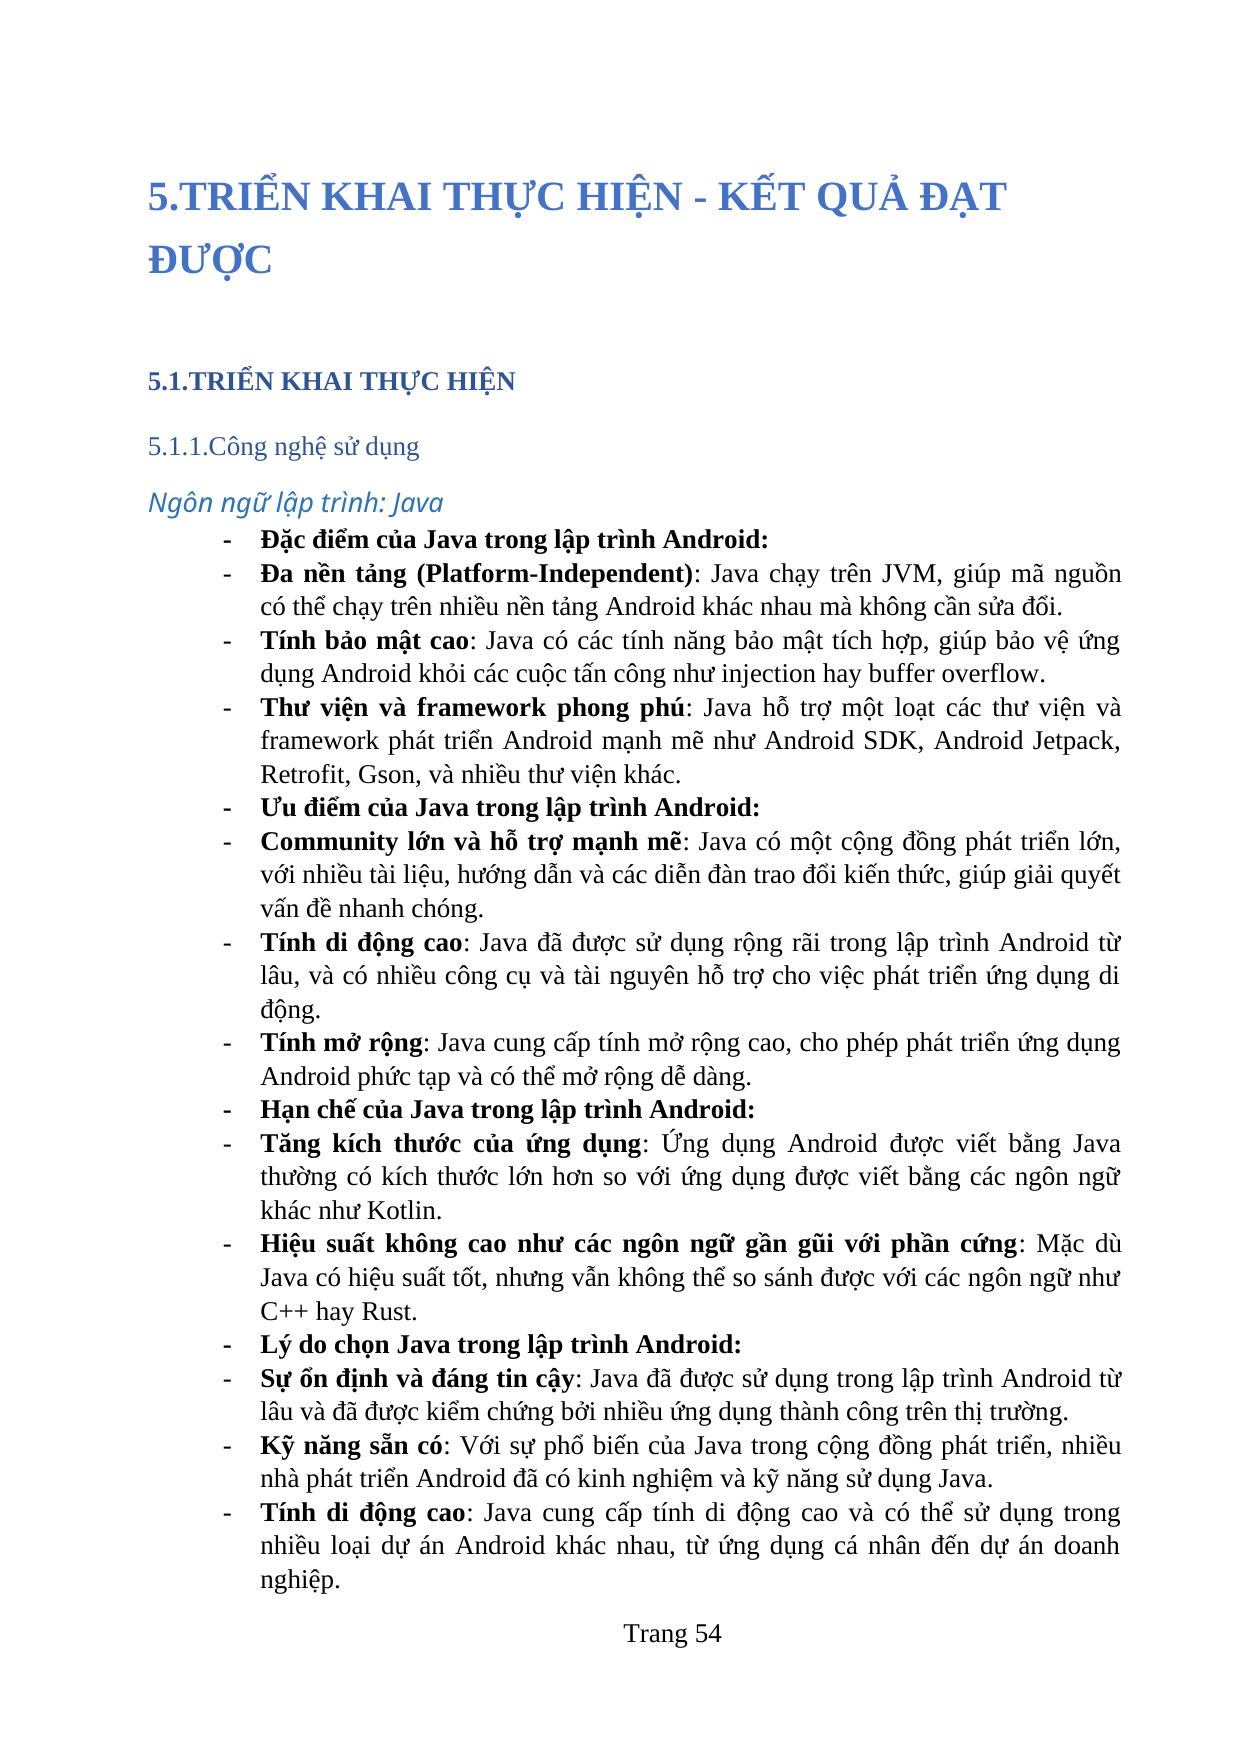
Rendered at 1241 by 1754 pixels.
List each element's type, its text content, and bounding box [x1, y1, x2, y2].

list Community lớn và hỗ trợ mạnh mẽ: Java có một cộng đồng phát triển lớn, với nhiều tài liệu, hướng dẫn và các diễn đàn trao đổi kiến thức, giúp giải quyết vấn đề nhanh chóng. [223, 825, 1122, 923]
list Kỹ năng sẵn có: Với sự phổ biến của Java trong cộng đồng phát triển, nhiều nhà phát triển Android đã có kinh nghiệm và kỹ năng sử dụng Java. [223, 1429, 1122, 1493]
list Tính di động cao: Java đã được sử dụng rộng rãi trong lập trình Android từ lâu, và có nhiều công cụ và tài nguyên hỗ trợ cho việc phát triển ứng dụng di động. [223, 926, 1122, 1024]
list Thư viện và framework phong phú: Java hỗ trợ một loạt các thư viện và framework phát triển Android mạnh mẽ như Android SDK, Android Jetpack, Retrofit, Gson, và nhiều thư viện khác. [223, 691, 1122, 789]
list Tính bảo mật cao: Java có các tính năng bảo mật tích hợp, giúp bảo vệ ứng dụng Android khỏi các cuộc tấn công như injection hay buffer overflow. [223, 624, 1122, 688]
list Đa nền tảng (Platform-Independent): Java chạy trên JVM, giúp mã nguồn có thể chạy trên nhiều nền tảng Android khác nhau mà không cần sửa đổi. [223, 557, 1122, 621]
list Tính mở rộng: Java cung cấp tính mở rộng cao, cho phép phát triển ứng dụng Android phức tạp và có thể mở rộng dễ dàng. [223, 1026, 1122, 1091]
list Ưu điểm của Java trong lập trình Android: [223, 792, 1122, 823]
list Lý do chọn Java trong lập trình Android: [223, 1328, 1122, 1359]
list Tăng kích thước của ứng dụng: Ứng dụng Android được viết bằng Java thường có kích thước lớn hơn so với ứng dụng được viết bằng các ngôn ngữ khác như Kotlin. [223, 1127, 1122, 1225]
list Sự ổn định và đáng tin cậy: Java đã được sử dụng trong lập trình Android từ lâu và đã được kiểm chứng bởi nhiều ứng dụng thành công trên thị trường. [223, 1362, 1122, 1426]
subtitle 5.TRIỂN KHAI THỰC HIỆN - KẾT QUẢ ĐẠT ĐƯỢC [148, 172, 1122, 282]
list Tính di động cao: Java cung cấp tính di động cao và có thể sử dụng trong nhiều loại dự án Android khác nhau, từ ứng dụng cá nhân đến dự án doanh nghiệp. [223, 1496, 1122, 1594]
subtitle 5.1.Triển khai thực hiện [148, 365, 1122, 396]
subtitle Ngôn ngữ lập trình: Java [148, 483, 1122, 520]
list Đặc điểm của Java trong lập trình Android: [223, 523, 1122, 554]
list Hạn chế của Java trong lập trình Android: [223, 1093, 1122, 1124]
list Hiệu suất không cao như các ngôn ngữ gần gũi với phần cứng: Mặc dù Java có hiệu suất tốt, nhưng vẫn không thể so sánh được với các ngôn ngữ như C++ hay Rust. [223, 1228, 1122, 1326]
subtitle 5.1.1.Công nghệ sử dụng [148, 431, 1122, 462]
